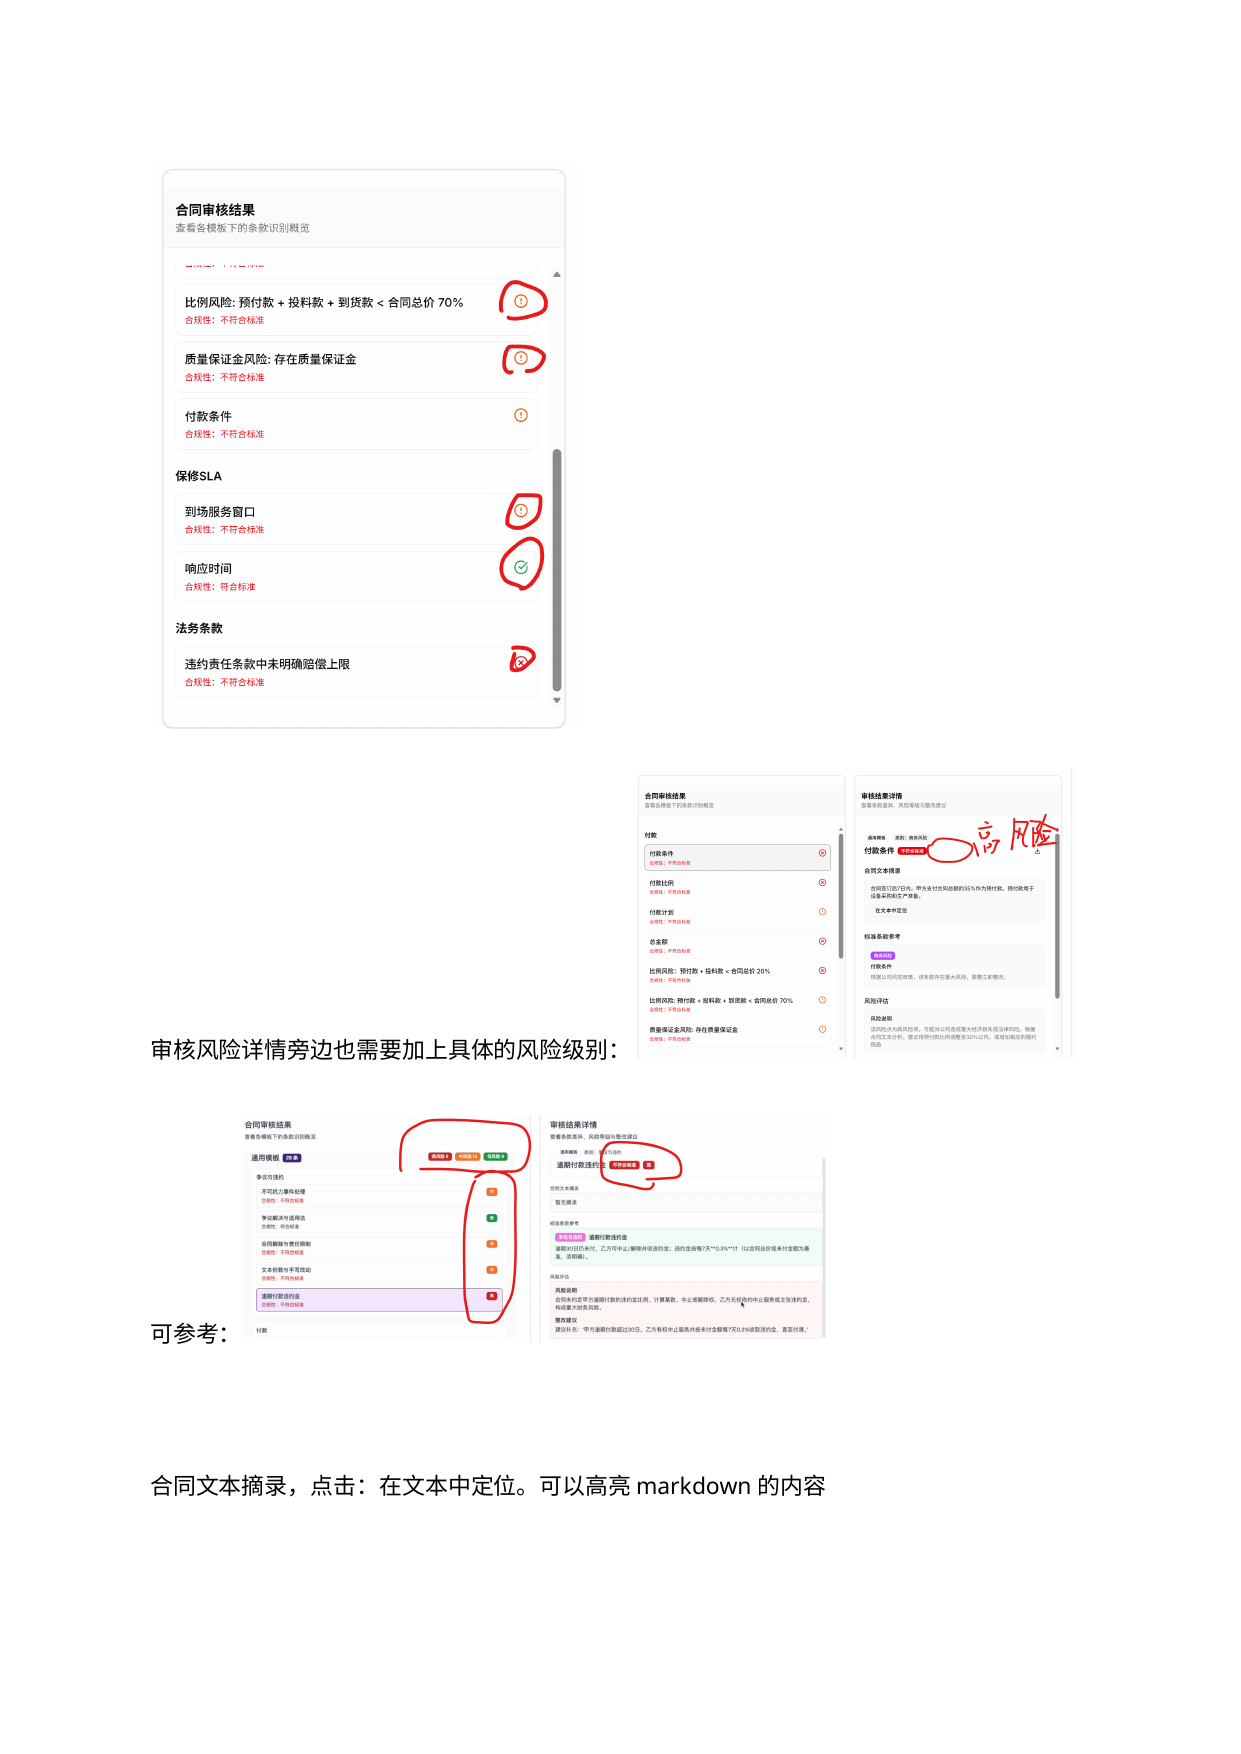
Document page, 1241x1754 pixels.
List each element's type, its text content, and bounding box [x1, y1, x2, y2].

picture [631, 768, 1076, 1059]
picture [241, 1115, 832, 1343]
picture [150, 162, 578, 729]
text 合同文本摘录，点击：在文本中定位。可以高亮markdown 的内容 [150, 1452, 1090, 1517]
